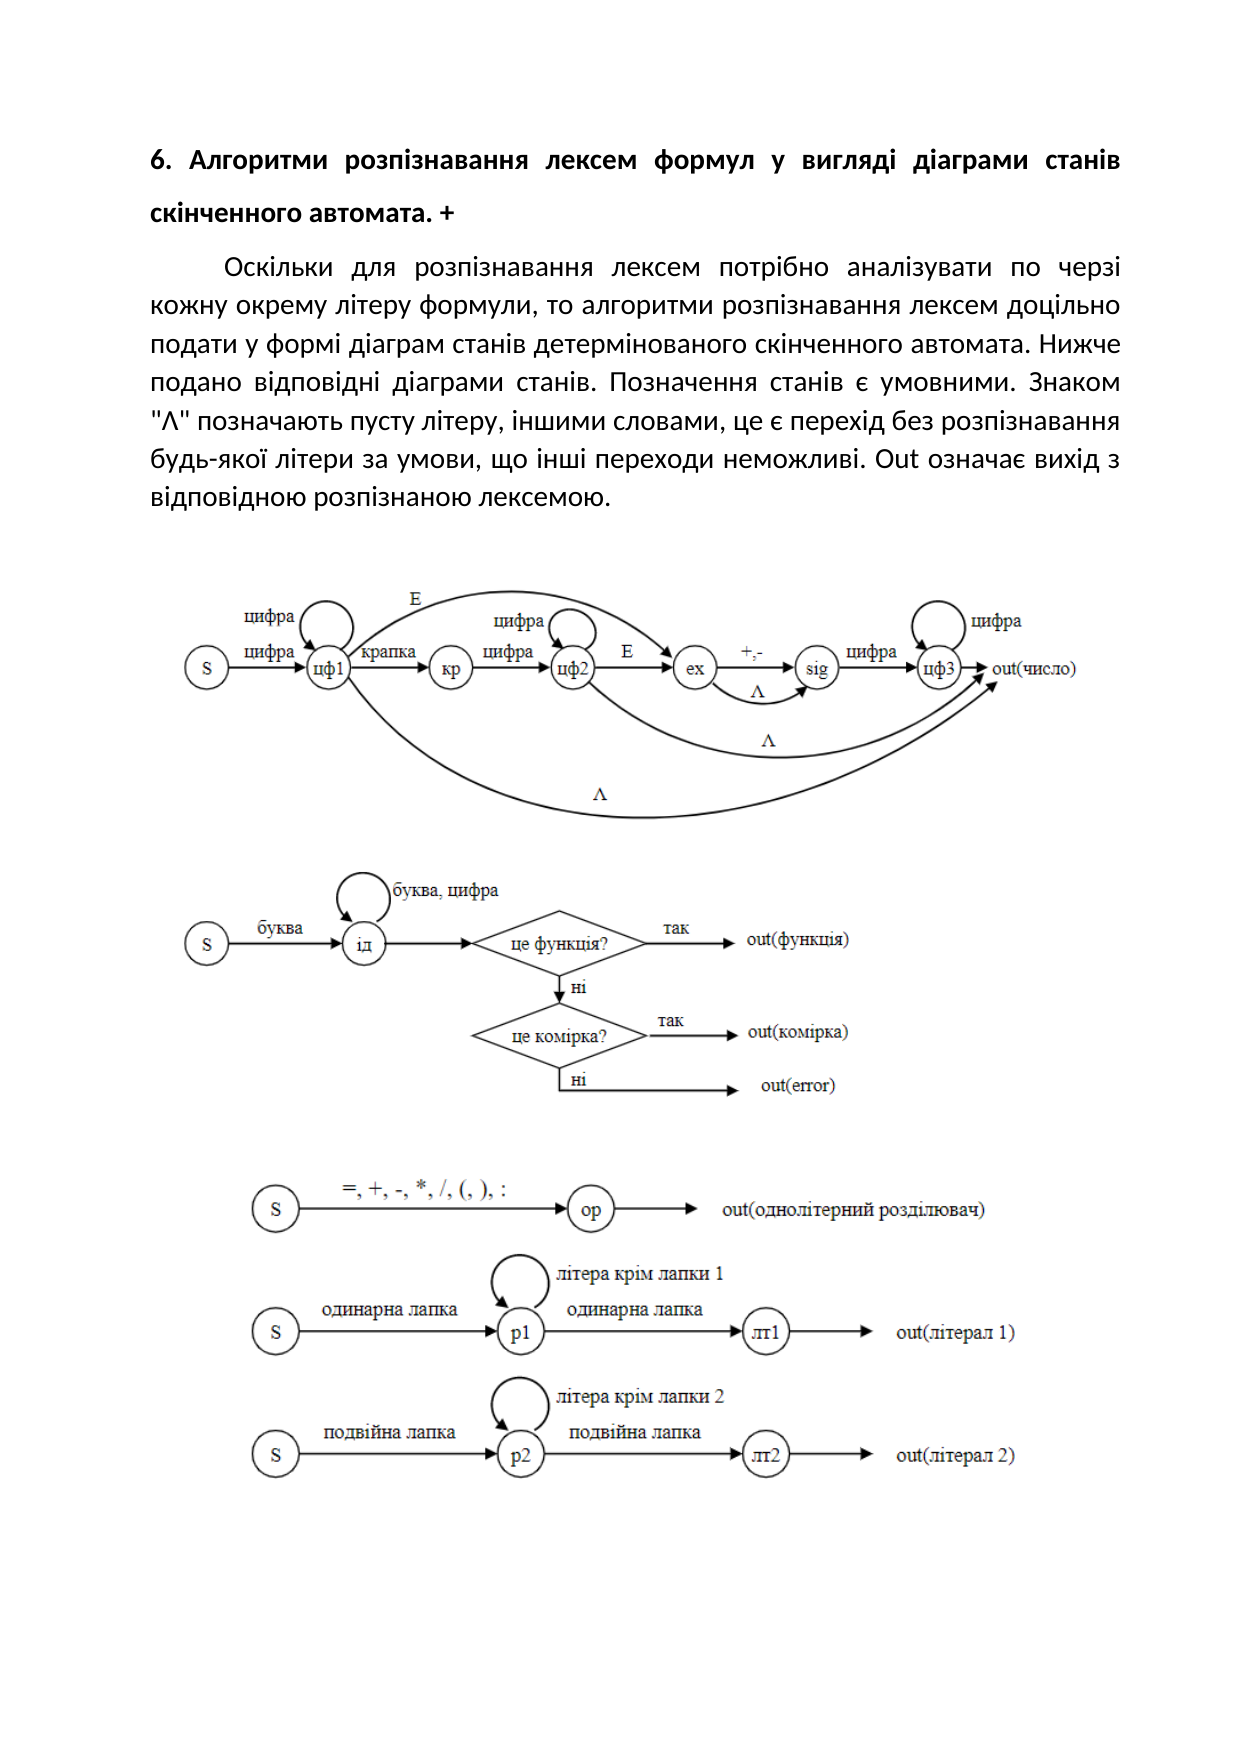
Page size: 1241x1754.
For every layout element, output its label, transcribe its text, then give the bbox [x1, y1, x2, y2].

subtitle 6. Алгоритми розпізнавання лексем формул у вигляді діаграми станів скінченного автомата. + [150, 141, 1122, 230]
picture [215, 1147, 1058, 1495]
text Оскільки для розпізнавання лексем потрібно аналізувати по черзі кожну окрему літеру формули, то алгоритми розпізнавання лексем доцільно подати у формі діаграм станів детермінованого скінченного автомата. Нижче подано відповідні діаграми станів. Позначення станів є умовними. Знаком "Λ" позначають пусту літеру, іншими словами, це є перехід без розпізнавання будь-якої літери за умови, що інші переходи неможливі. Out означає вихід з відповідною розпізнаною лексемою. [150, 248, 1122, 514]
picture [150, 533, 1122, 1145]
